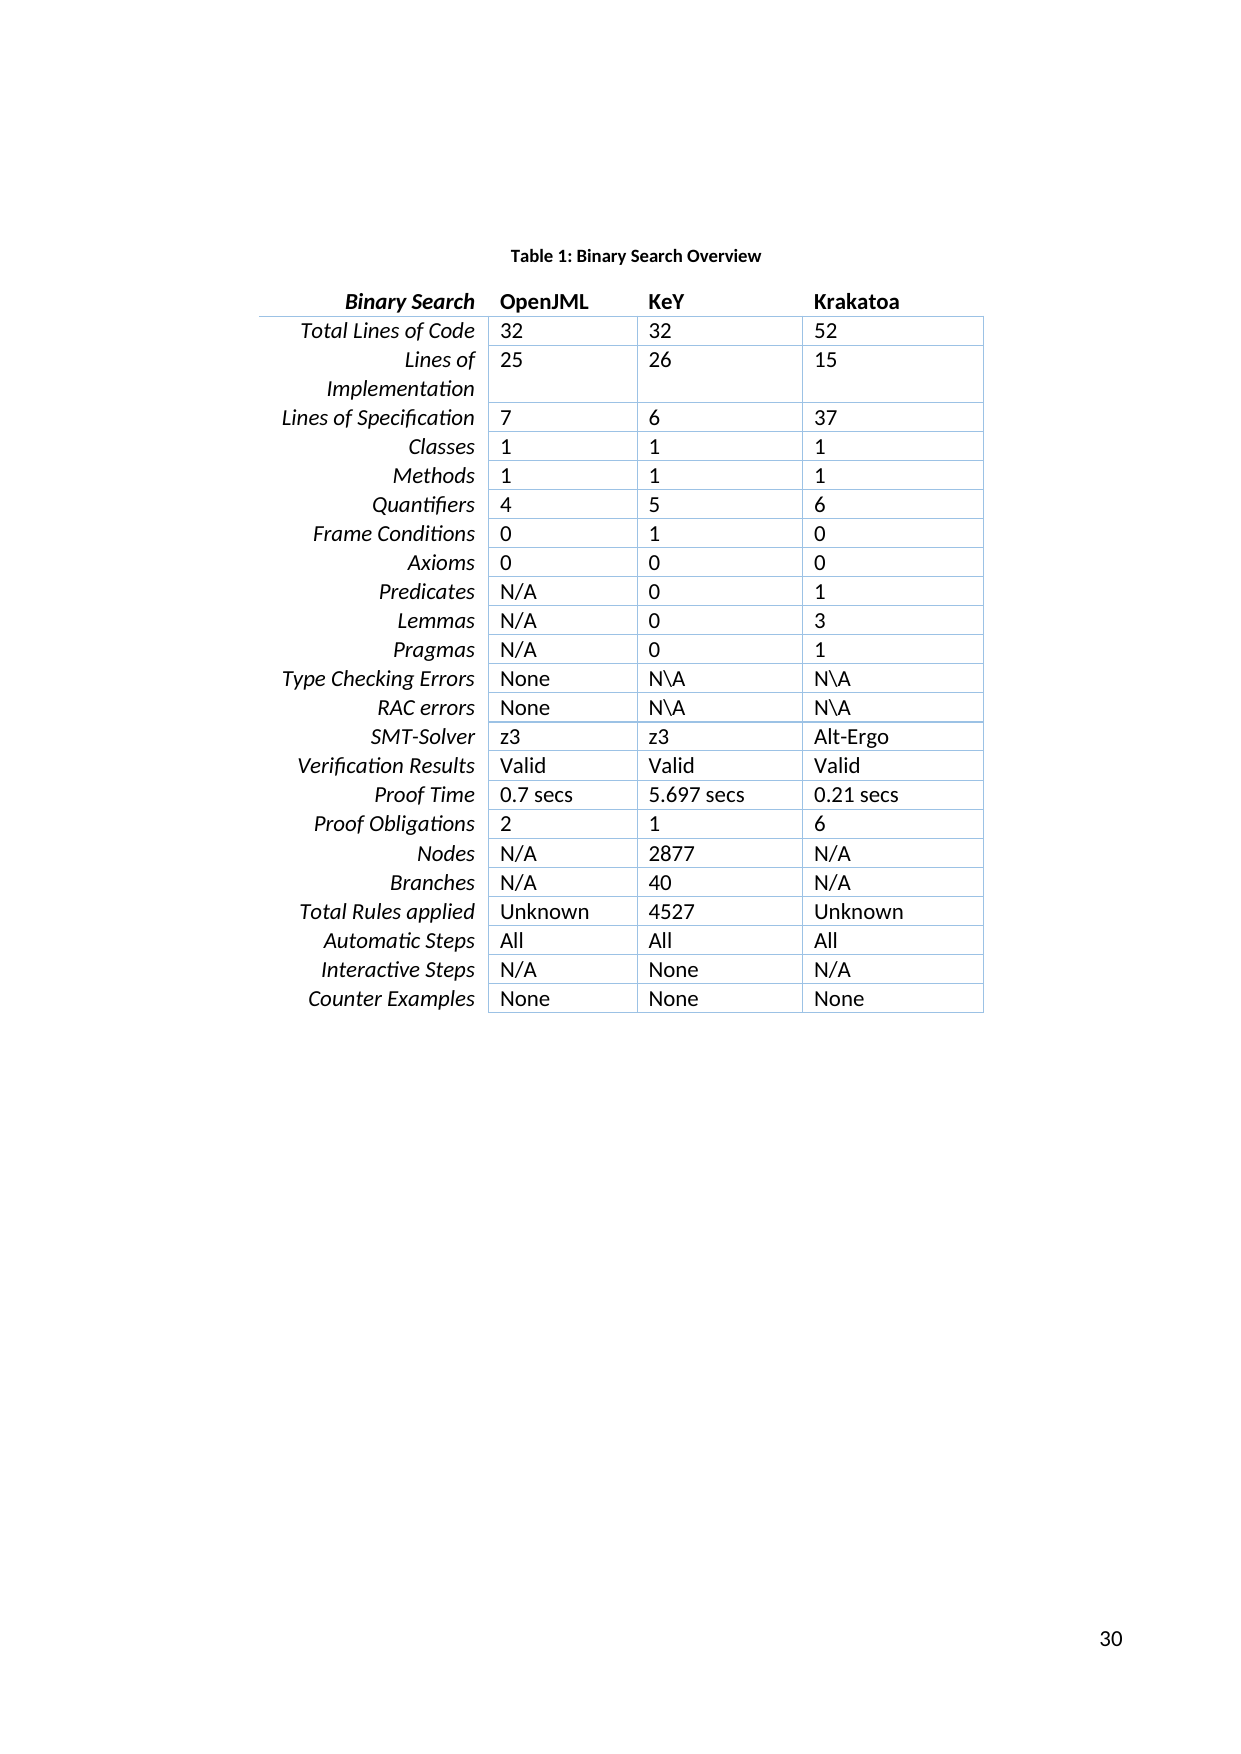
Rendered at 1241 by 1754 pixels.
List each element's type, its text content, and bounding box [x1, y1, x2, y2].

table_cell 0 [803, 548, 983, 576]
table_cell 1 [803, 461, 983, 489]
table_cell 26 [638, 346, 802, 402]
table_cell 0.7 secs [489, 781, 637, 808]
table_cell 0 [489, 519, 637, 547]
table_header Binary Search [259, 288, 488, 316]
table_cell Unknown [803, 897, 983, 925]
table_cell 0 [489, 548, 637, 576]
table_header KeY [637, 288, 803, 316]
table_cell 2 [489, 810, 637, 838]
table_cell None [489, 984, 637, 1012]
table_cell Predicates [259, 576, 488, 605]
table_cell N/A [489, 955, 637, 983]
table_cell 37 [803, 403, 983, 431]
table_cell Counter Examples [259, 983, 488, 1012]
table_cell Verification Results [259, 750, 488, 779]
table_cell All [803, 926, 983, 954]
table_cell 15 [803, 346, 983, 402]
table_cell 5.697 secs [638, 781, 802, 808]
table_cell All [489, 926, 637, 954]
table_cell Lines of Implementation [259, 345, 488, 402]
table_cell SMT-Solver [259, 721, 488, 750]
table_cell Valid [638, 751, 802, 779]
table_cell 1 [803, 577, 983, 605]
table_cell 32 [638, 317, 802, 344]
table_cell Proof Time [259, 780, 488, 808]
table_cell 6 [638, 403, 802, 431]
table_cell None [489, 664, 637, 692]
table_cell 4 [489, 490, 637, 518]
table_cell Methods [259, 460, 488, 489]
table_cell N\A [638, 693, 802, 721]
table_cell Lemmas [259, 605, 488, 634]
table_cell Proof Obligations [259, 809, 488, 838]
table_cell 5 [638, 490, 802, 518]
table_cell 32 [489, 317, 637, 344]
table_cell N/A [803, 955, 983, 983]
table_cell N/A [489, 635, 637, 663]
table_cell Lines of Specification [259, 402, 488, 431]
table_cell None [638, 984, 802, 1012]
table_cell 6 [803, 810, 983, 838]
table_cell None [638, 955, 802, 983]
table_cell 0 [803, 519, 983, 547]
table_cell N\A [803, 693, 983, 721]
table_cell Frame Conditions [259, 518, 488, 547]
table_cell z3 [638, 723, 802, 750]
table_cell 1 [638, 810, 802, 838]
table_cell 1 [803, 635, 983, 663]
table_cell 2877 [638, 839, 802, 867]
table_cell 40 [638, 868, 802, 896]
table_header OpenJML [489, 288, 637, 316]
table_cell 0.21 secs [803, 781, 983, 808]
table_header Krakatoa [803, 288, 984, 316]
table_cell 1 [803, 432, 983, 460]
table_cell Total Lines of Code [259, 317, 488, 344]
table_cell 25 [489, 346, 637, 402]
text Table 1: Binary Search Overview [150, 244, 1122, 267]
table_cell N/A [803, 868, 983, 896]
table_cell Alt-Ergo [803, 723, 983, 750]
table_cell Valid [803, 751, 983, 779]
table_cell 1 [638, 432, 802, 460]
table_cell 1 [489, 461, 637, 489]
table_cell N/A [489, 577, 637, 605]
table_cell Automatic Steps [259, 925, 488, 954]
table_cell Type Checking Errors [259, 663, 488, 692]
table_cell N\A [638, 664, 802, 692]
table_cell 7 [489, 403, 637, 431]
table_cell Branches [259, 867, 488, 896]
table_cell Nodes [259, 838, 488, 867]
table_cell 52 [803, 317, 983, 344]
table_cell Classes [259, 431, 488, 460]
table_cell Interactive Steps [259, 954, 488, 983]
table_cell Axioms [259, 547, 488, 576]
table_cell 0 [638, 635, 802, 663]
table_cell 1 [489, 432, 637, 460]
table_cell 0 [638, 606, 802, 634]
table_cell 1 [638, 461, 802, 489]
table_cell 4527 [638, 897, 802, 925]
table_cell 0 [638, 577, 802, 605]
table_cell Valid [489, 751, 637, 779]
table_cell RAC errors [259, 692, 488, 721]
table_cell N/A [489, 606, 637, 634]
table_cell None [489, 693, 637, 721]
table_cell N/A [803, 839, 983, 867]
table_cell 0 [638, 548, 802, 576]
table_cell 1 [638, 519, 802, 547]
table_cell 6 [803, 490, 983, 518]
table_cell Total Rules applied [259, 896, 488, 925]
table_cell N\A [803, 664, 983, 692]
table_cell None [803, 984, 983, 1012]
table_cell N/A [489, 868, 637, 896]
table_cell Unknown [489, 897, 637, 925]
table_cell 3 [803, 606, 983, 634]
table_cell Pragmas [259, 634, 488, 663]
table_cell All [638, 926, 802, 954]
table_cell Quantifiers [259, 489, 488, 518]
table_cell N/A [489, 839, 637, 867]
table_cell z3 [489, 723, 637, 750]
